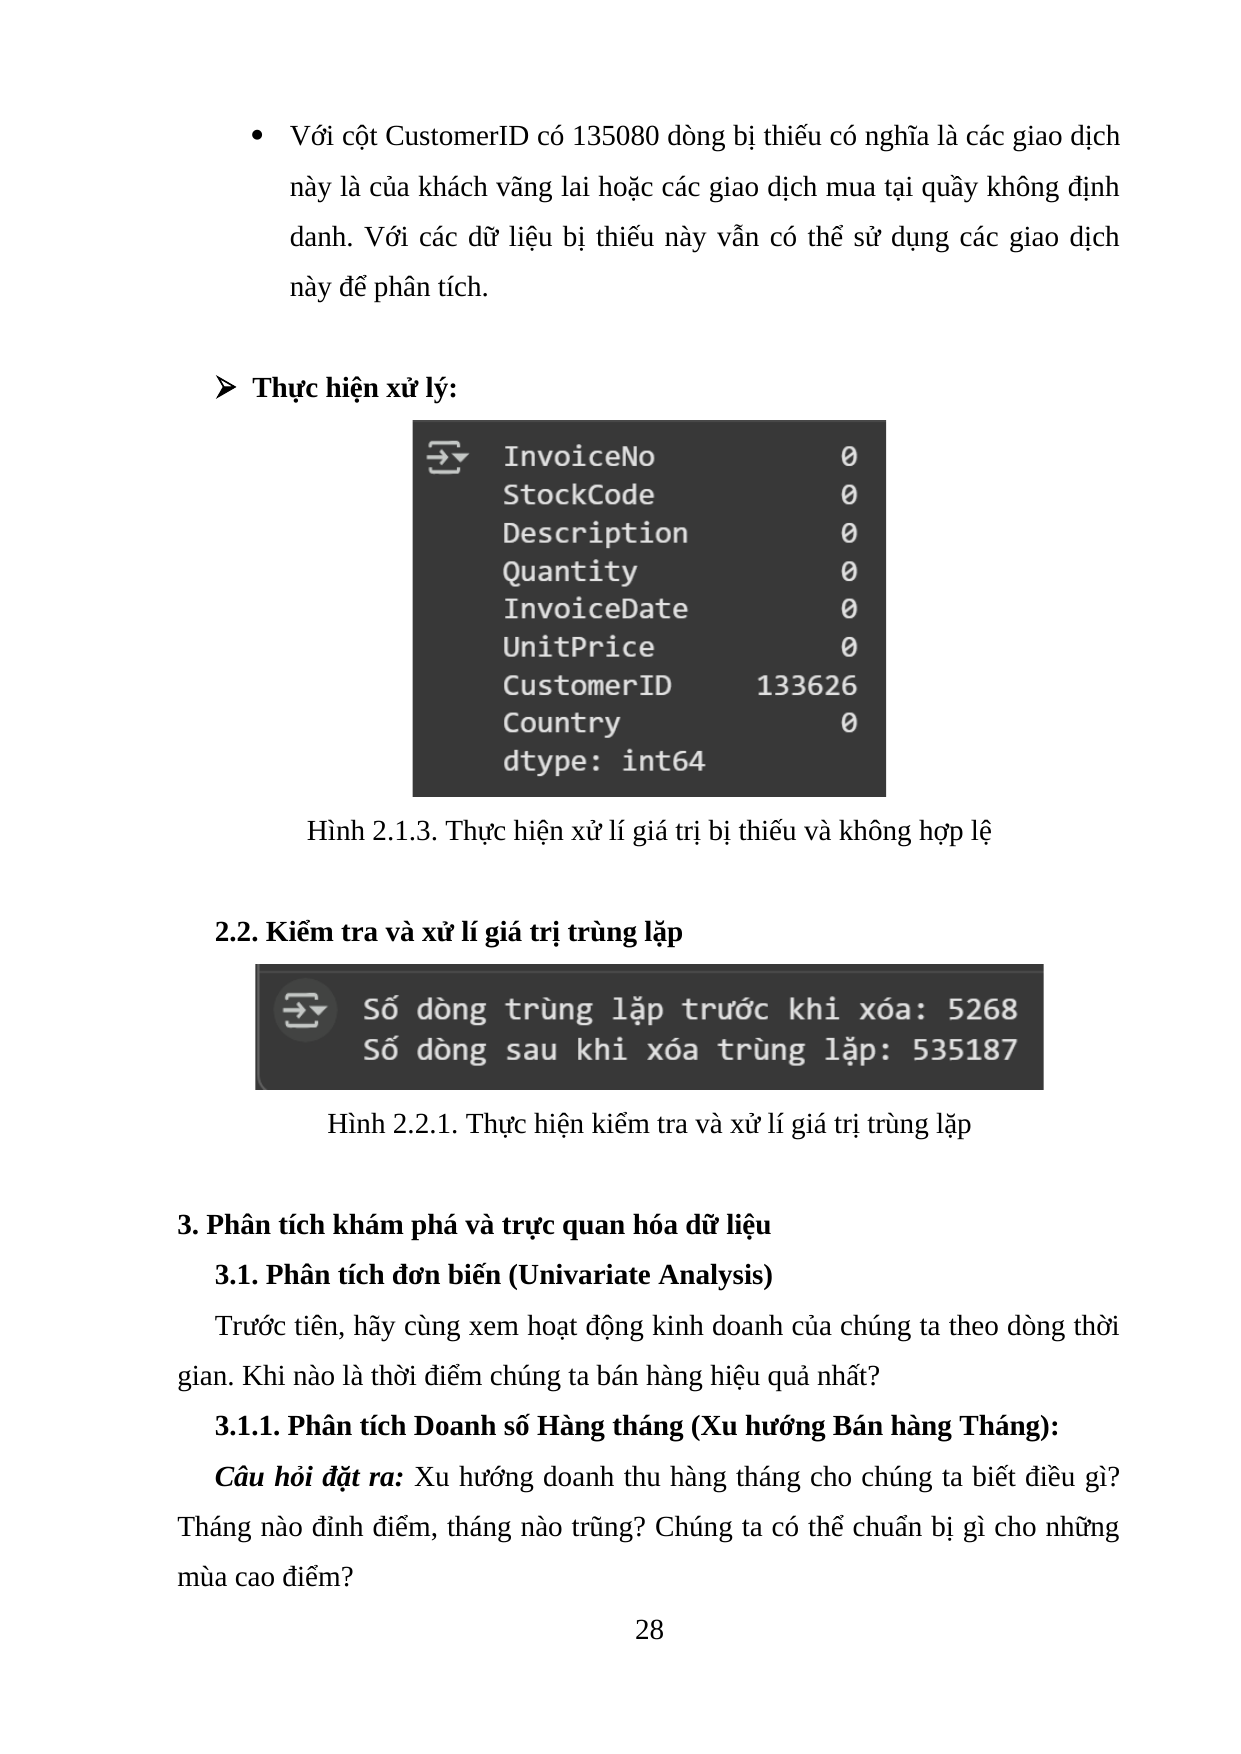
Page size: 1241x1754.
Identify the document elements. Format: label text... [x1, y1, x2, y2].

subtitle 3. Phân tích khám phá và trực quan hóa dữ liệu [177, 1207, 1122, 1241]
subtitle 3.1.1. Phân tích Doanh số Hàng tháng (Xu hướng Bán hàng Tháng): [214, 1408, 1122, 1442]
subtitle 2.2. Kiểm tra và xử lí giá trị trùng lặp [214, 914, 1122, 948]
subtitle 3.1. Phân tích đơn biến (Univariate Analysis) [214, 1257, 1122, 1291]
text Hình 2.2.1. Thực hiện kiểm tra và xử lí giá trị trùng lặp [177, 1106, 1122, 1140]
picture [255, 964, 1044, 1090]
list Thực hiện xử lý: [214, 370, 1122, 404]
text Trước tiên, hãy cùng xem hoạt động kinh doanh của chúng ta theo dòng thời gian. Khi nào là thời điểm chúng ta bán hàng hiệu quả nhất? [177, 1308, 1122, 1392]
text Hình 2.1.3. Thực hiện xử lí giá trị bị thiếu và không hợp lệ [177, 813, 1122, 847]
picture [412, 420, 887, 797]
text Câu hỏi đặt ra: Xu hướng doanh thu hàng tháng cho chúng ta biết điều gì? Tháng nào đỉnh điểm, tháng nào trũng? Chúng ta có thể chuẩn bị gì cho những mùa cao điểm? [177, 1459, 1122, 1593]
list Với cột CustomerID có 135080 dòng bị thiếu có nghĩa là các giao dịch này là của khách vãng lai hoặc các giao dịch mua tại quầy không định danh. Với các dữ liệu bị thiếu này vẫn có thể sử dụng các giao dịch này để phân tích. [252, 118, 1122, 303]
